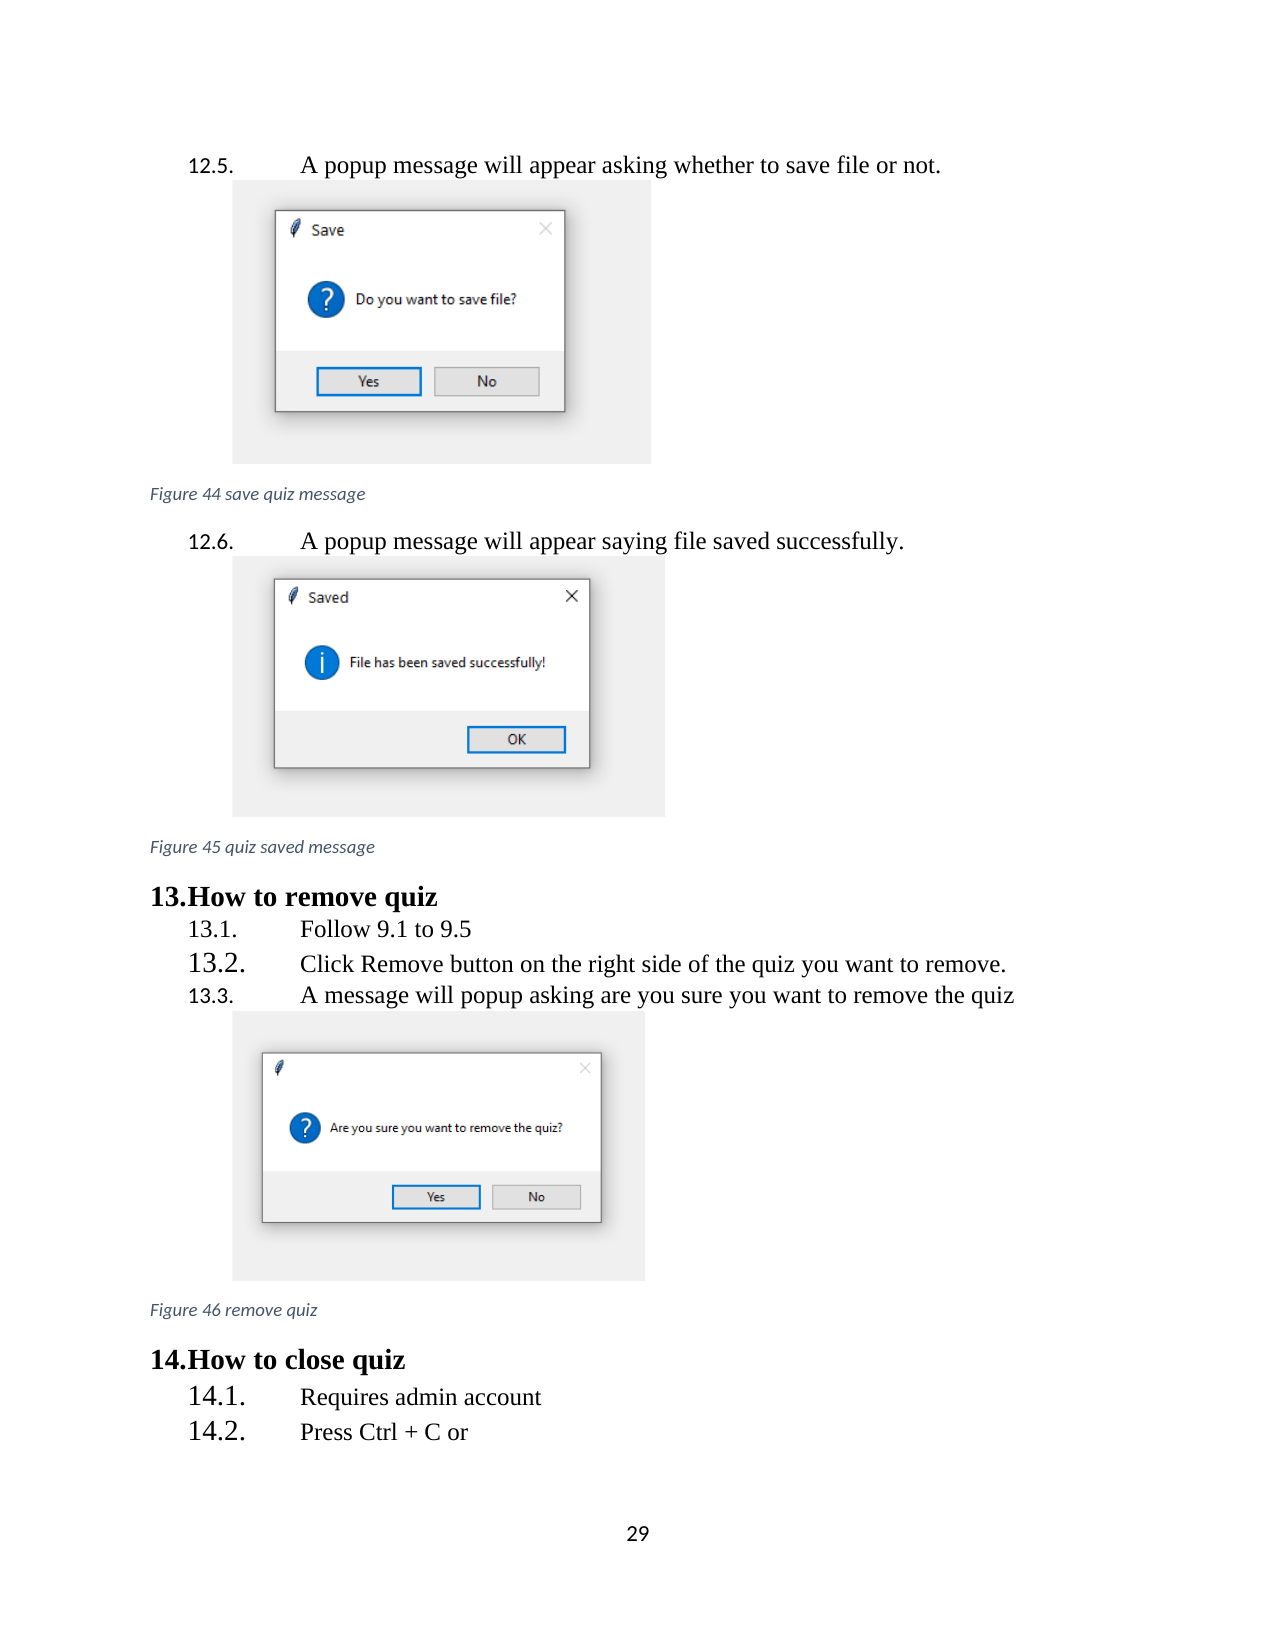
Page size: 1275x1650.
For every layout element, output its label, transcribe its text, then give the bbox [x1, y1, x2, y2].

list Follow 9.1 to 9.5 [187, 914, 1125, 943]
list How to remove quiz [150, 879, 1125, 912]
picture [232, 180, 652, 464]
list How to close quiz [150, 1342, 1125, 1376]
list Click Remove button on the right side of the quiz you want to remove. [187, 945, 1125, 978]
list Press Ctrl + C or [187, 1413, 1125, 1447]
list Requires admin account [187, 1378, 1125, 1411]
picture [232, 1011, 645, 1281]
picture [232, 556, 666, 817]
